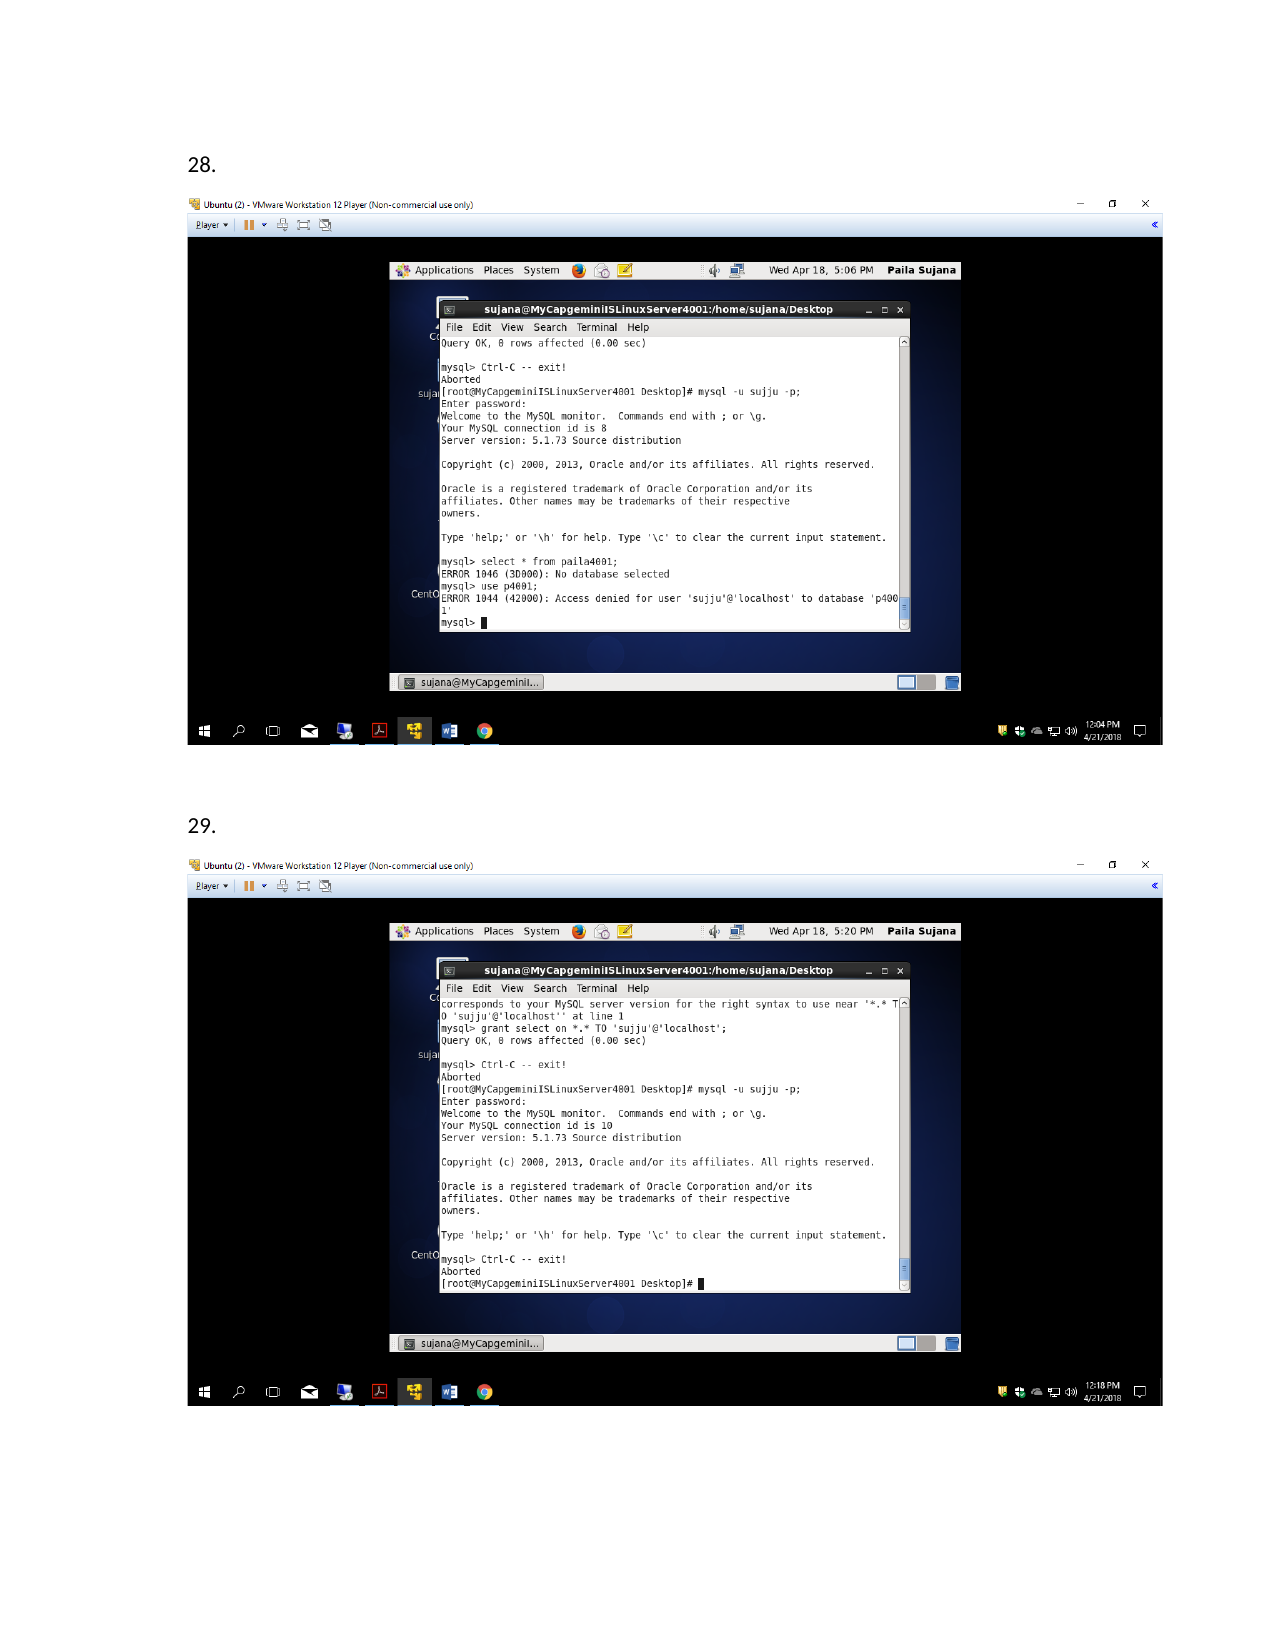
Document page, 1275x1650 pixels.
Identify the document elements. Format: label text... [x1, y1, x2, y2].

text 29. [187, 811, 1125, 839]
picture [187, 857, 1163, 1406]
picture [187, 196, 1163, 745]
text 28. [187, 150, 1125, 178]
